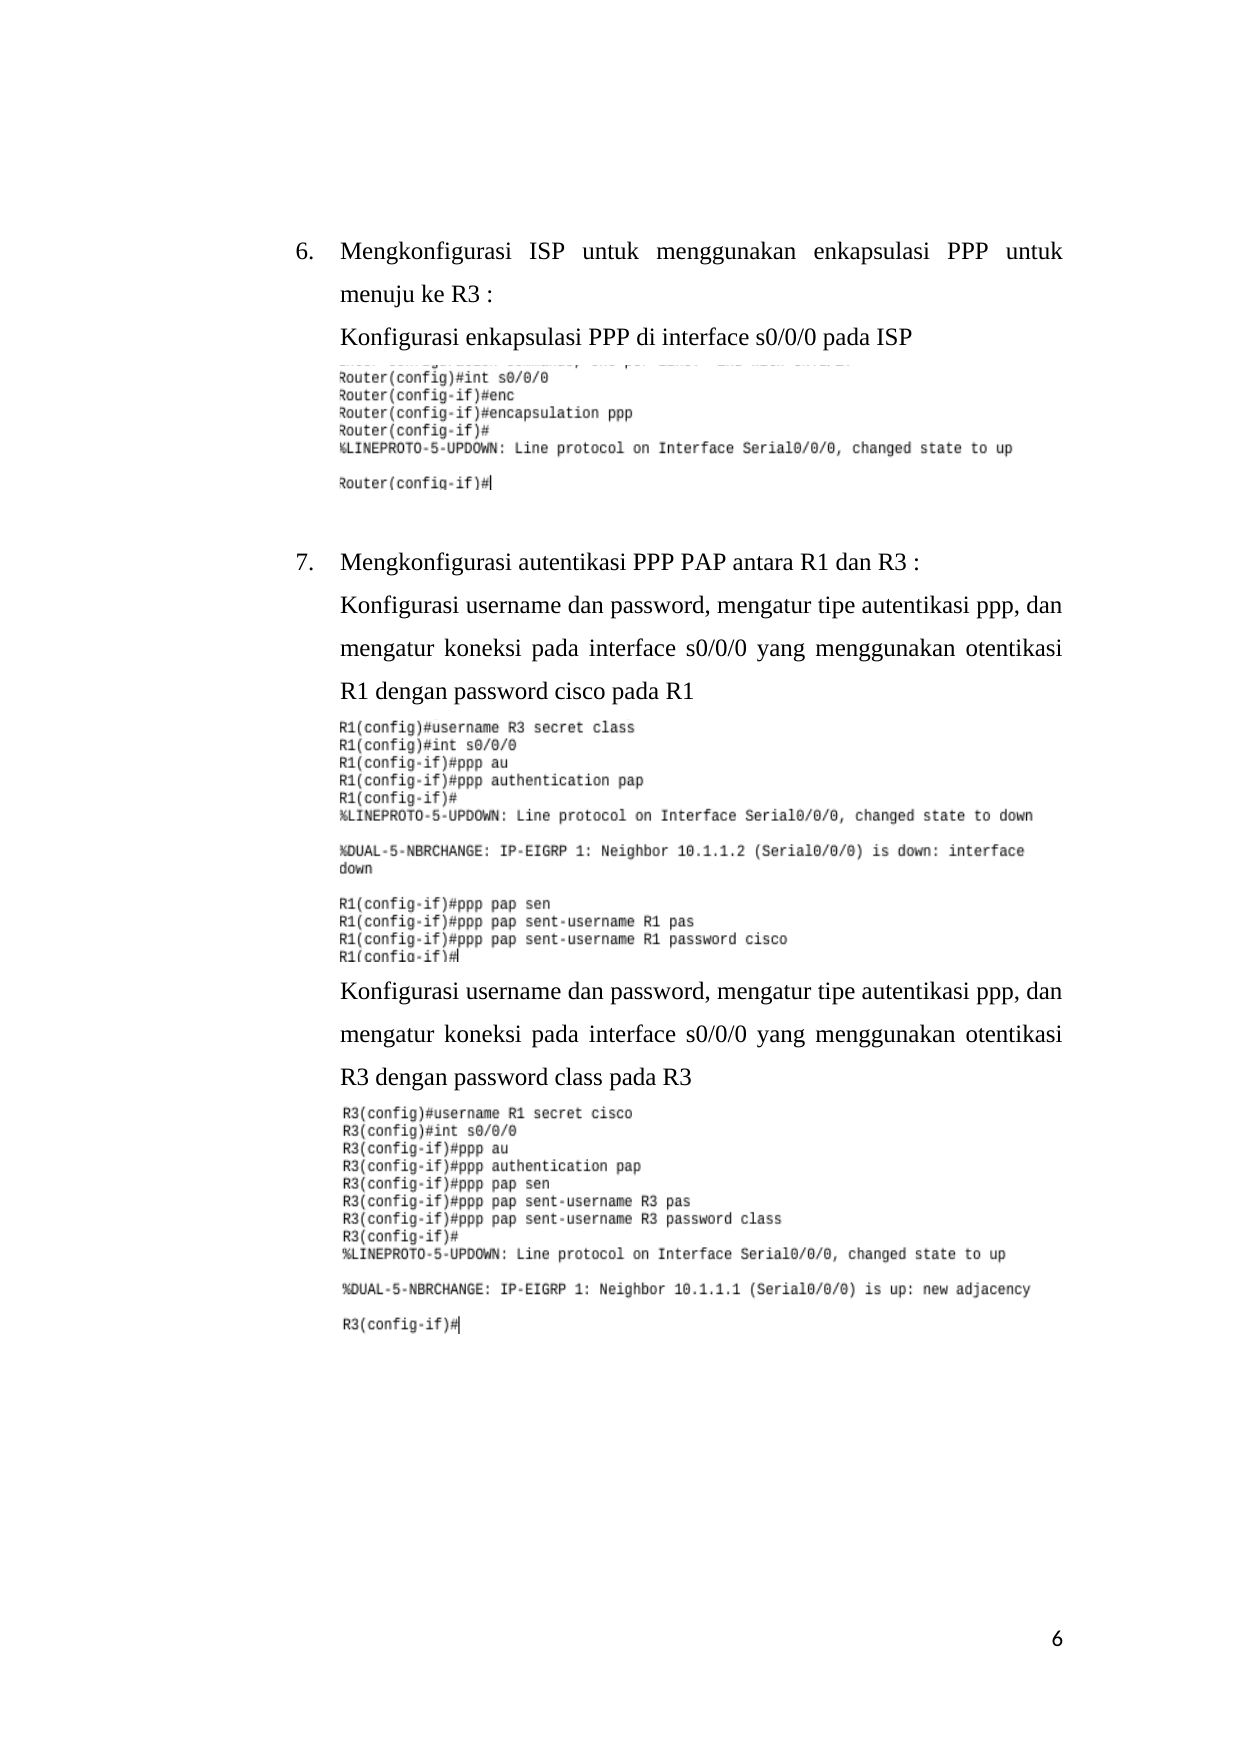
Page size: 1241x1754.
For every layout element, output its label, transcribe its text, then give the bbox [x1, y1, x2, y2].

picture [339, 1105, 1052, 1334]
text 7. Mengkonfigurasi autentikasi PPP PAP antara R1 dan R3 : [295, 547, 1063, 575]
text Konfigurasi username dan password, mengatur tipe autentikasi ppp, dan mengatur koneksi pada interface s0/0/0 yang menggunakan otentikasi R1 dengan password cisco pada R1 [340, 590, 1063, 705]
text Konfigurasi enkapsulasi PPP di interface s0/0/0 pada ISP [340, 322, 1063, 351]
picture [339, 365, 1061, 490]
picture [339, 719, 1062, 962]
text 6. Mengkonfigurasi ISP untuk menggunakan enkapsulasi PPP untuk menuju ke R3 : [295, 236, 1063, 308]
